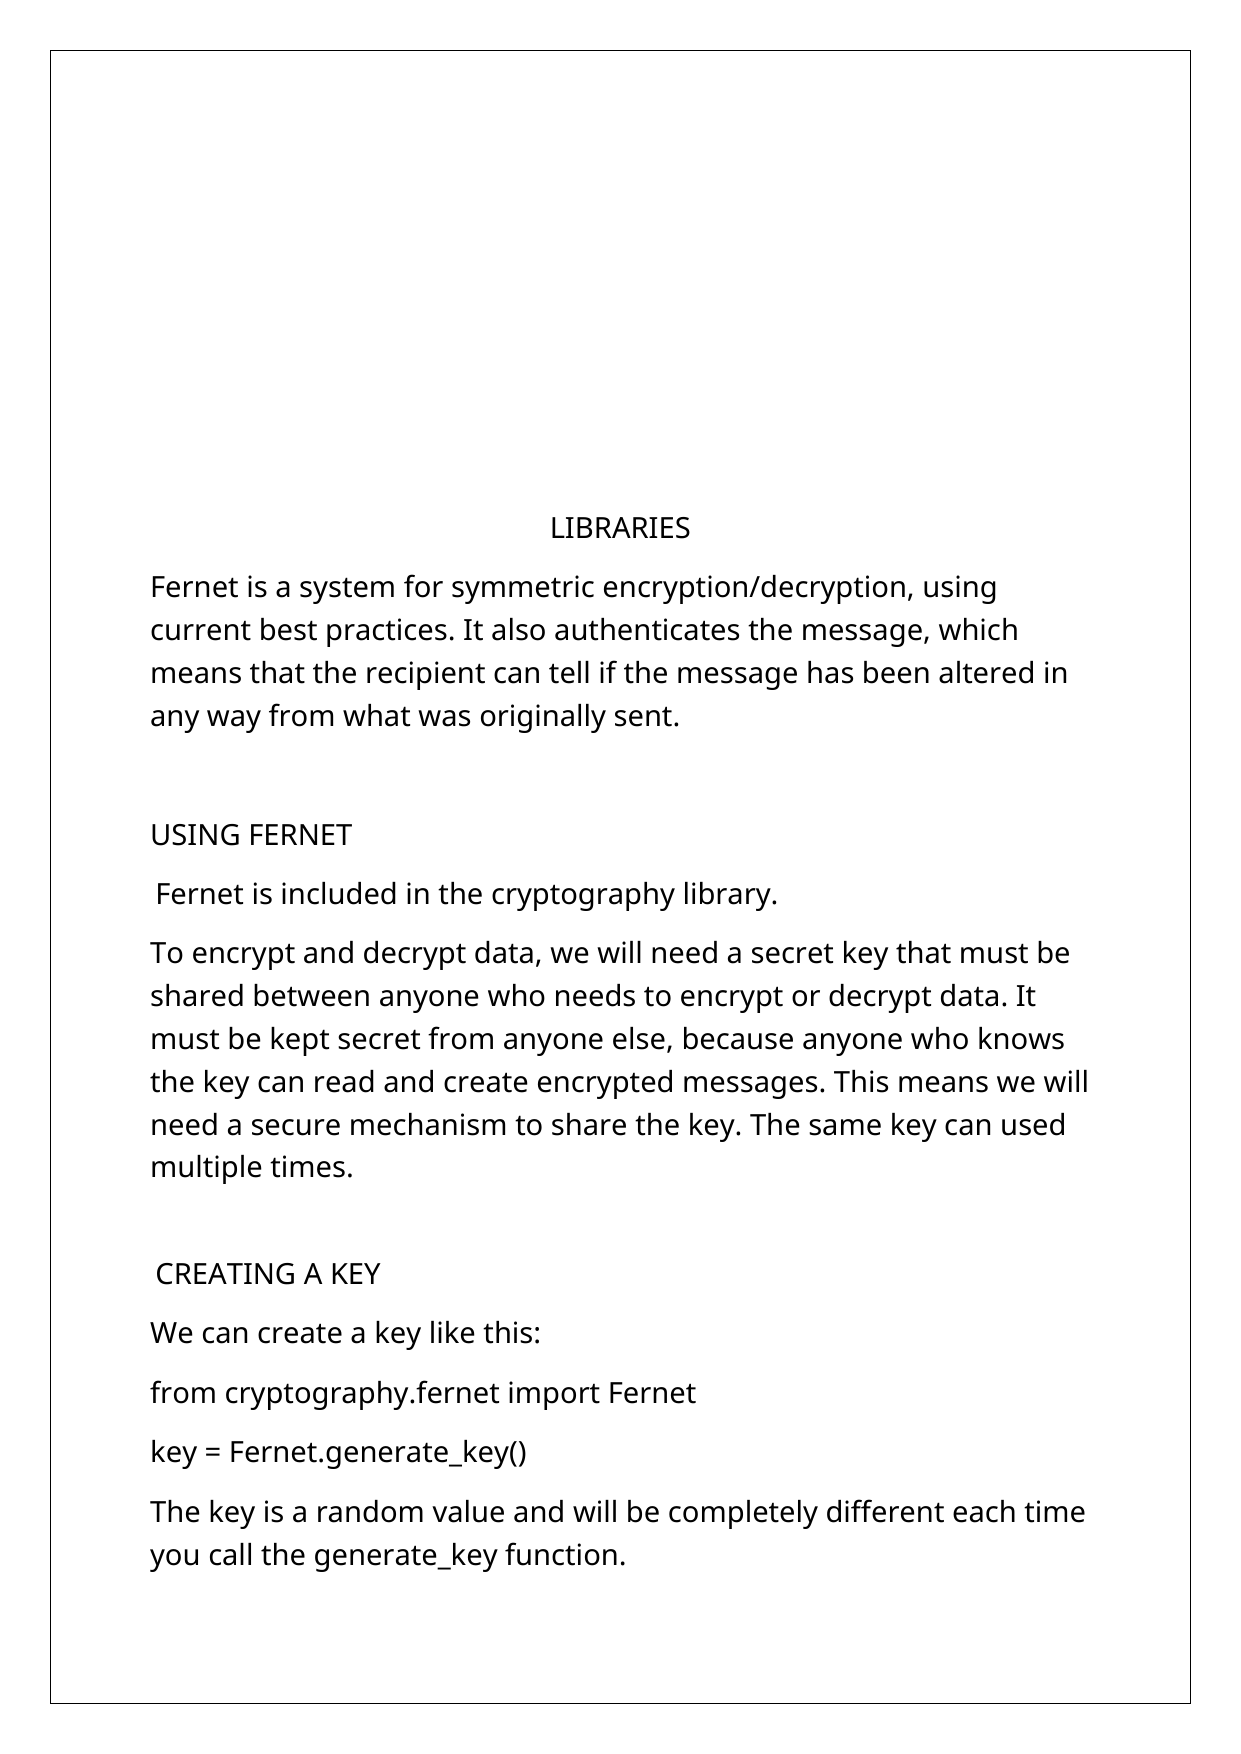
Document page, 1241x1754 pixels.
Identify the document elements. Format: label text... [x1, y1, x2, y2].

text LIBRARIES [150, 507, 1090, 547]
text To encrypt and decrypt data, we will need a secret key that must be shared between anyone who needs to encrypt or decrypt data. It must be kept secret from anyone else, because anyone who knows the key can read and create encrypted messages. This means we will need a secure mechanism to share the key. The same key can used multiple times. [150, 933, 1090, 1186]
text The key is a random value and will be completely different each time you call the generate_key function. [150, 1491, 1090, 1573]
text CREATING A KEY [150, 1253, 1090, 1293]
text USING FERNET [150, 814, 1090, 853]
text Fernet is included in the cryptography library. [150, 873, 1090, 913]
text We can create a key like this: [150, 1313, 1090, 1352]
text key = Fernet.generate_key() [150, 1432, 1090, 1471]
text Fernet is a system for symmetric encryption/decryption, using current best practices. It also authenticates the message, which means that the recipient can tell if the message has been altered in any way from what was originally sent. [150, 566, 1090, 734]
text from cryptography.fernet import Fernet [150, 1372, 1090, 1412]
